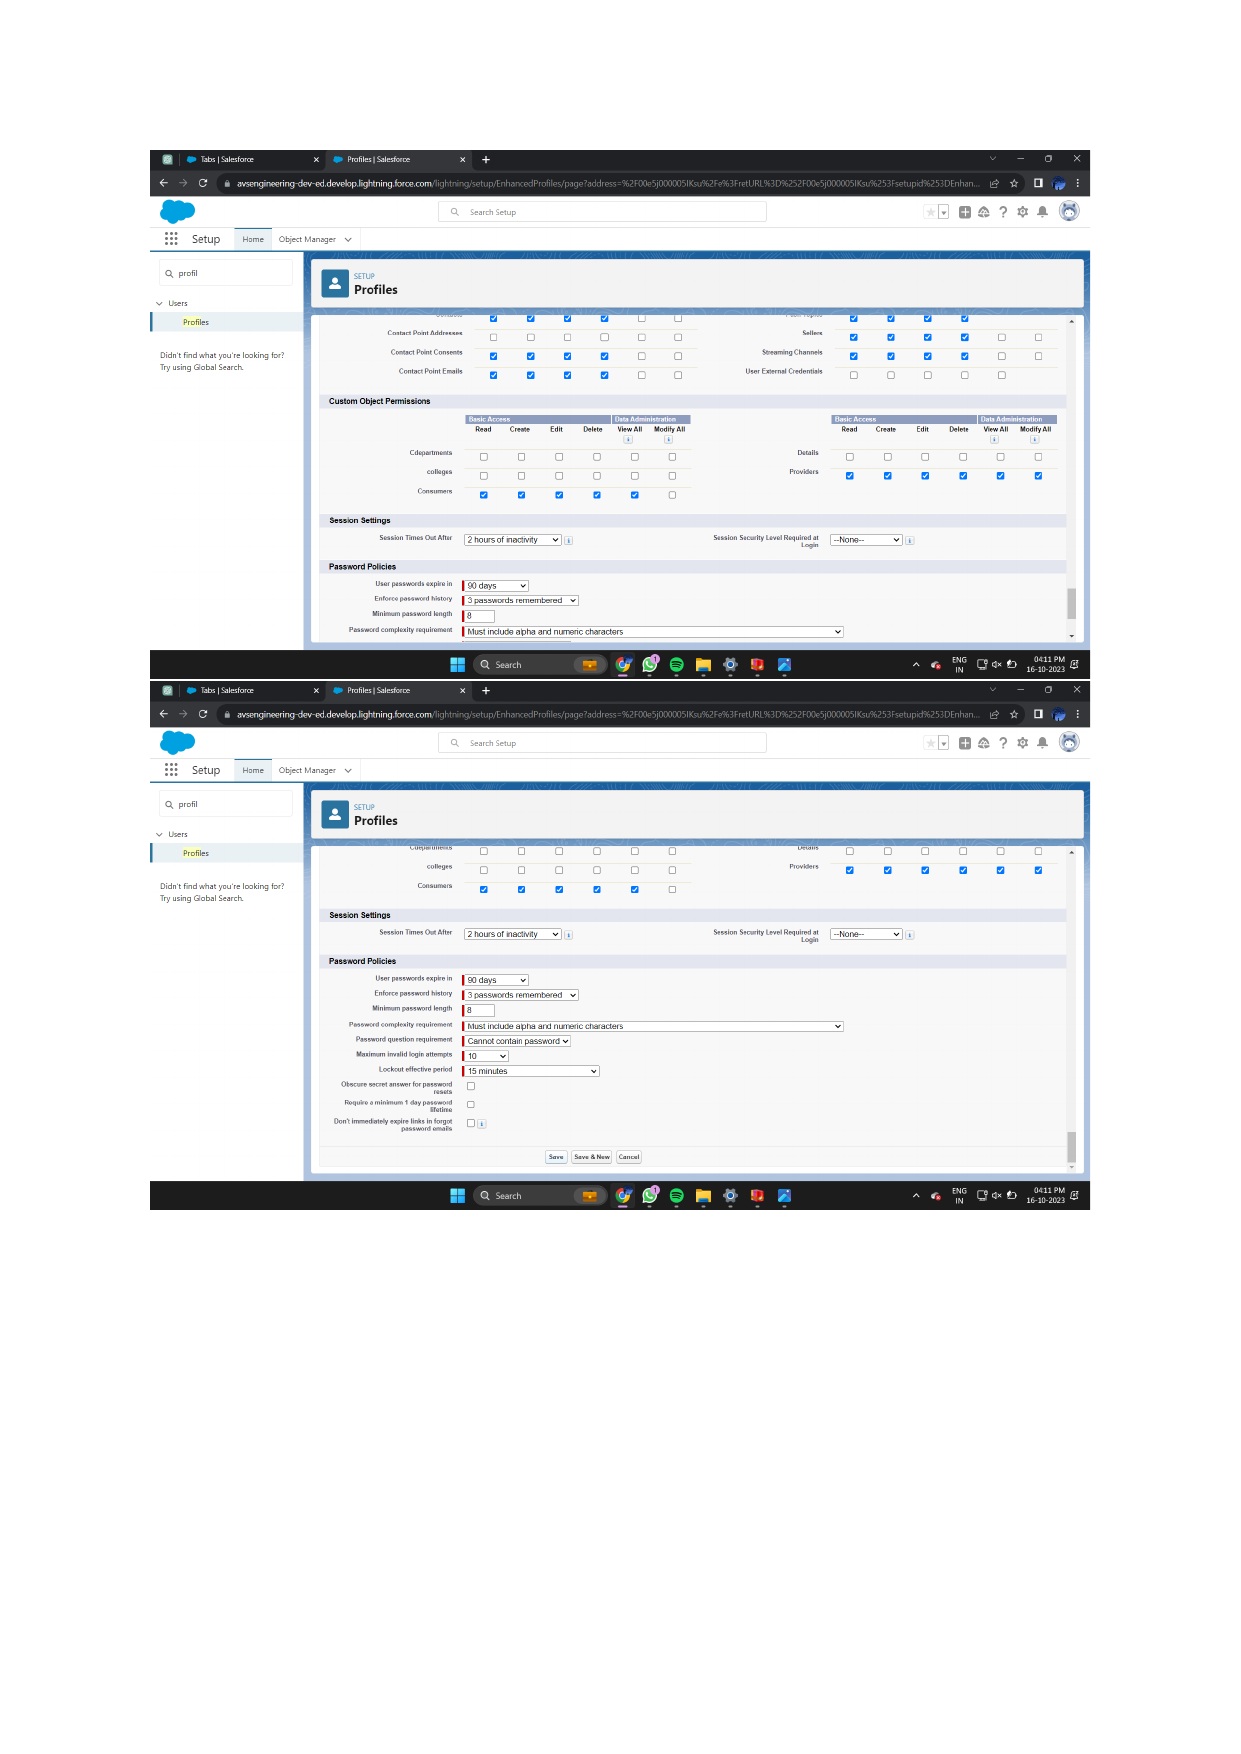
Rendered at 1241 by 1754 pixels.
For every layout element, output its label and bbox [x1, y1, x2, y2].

picture [150, 150, 1091, 679]
picture [150, 681, 1091, 1210]
